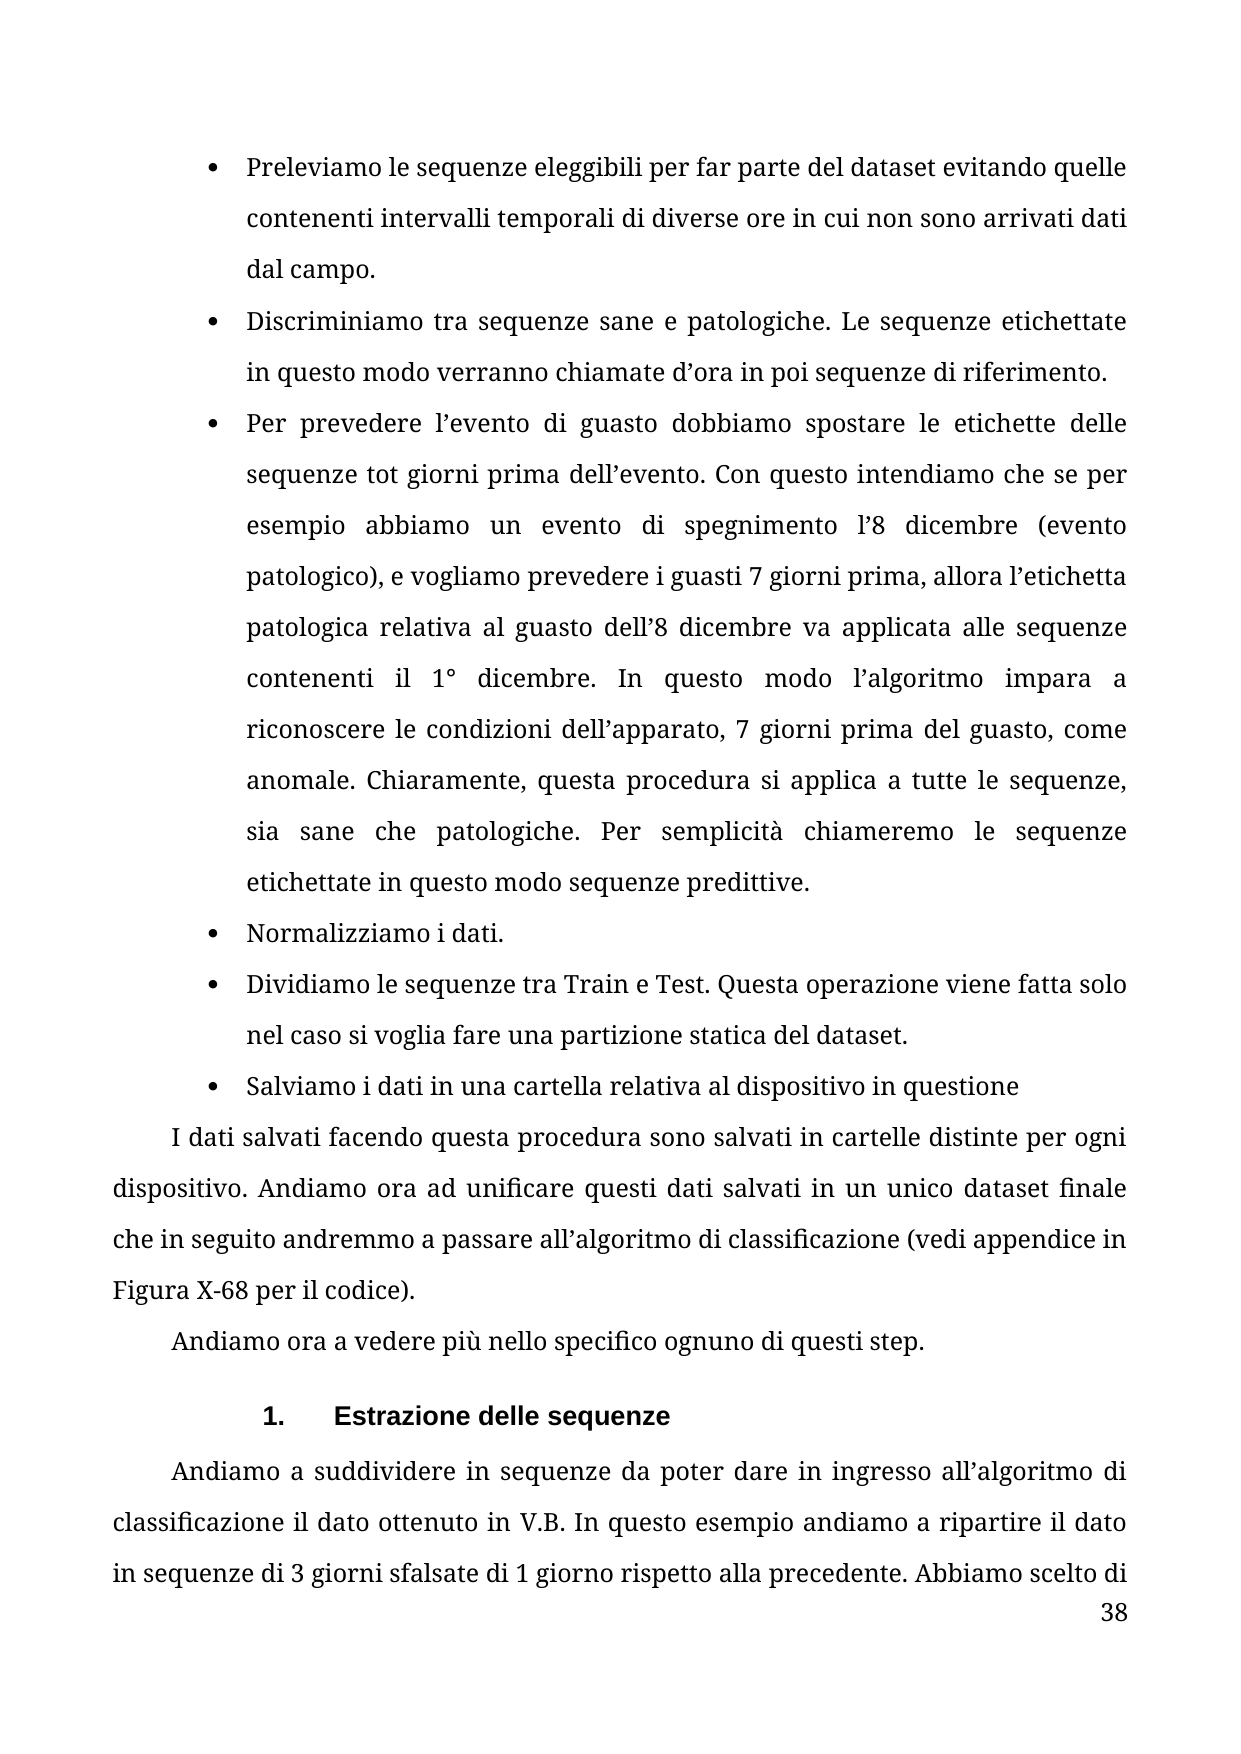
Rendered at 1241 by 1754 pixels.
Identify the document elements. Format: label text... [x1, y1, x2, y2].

list Per prevedere l’evento di guasto dobbiamo spostare le etichette delle sequenze tot giorni prima dell’evento. Con questo intendiamo che se per esempio abbiamo un evento di spegnimento l’8 dicembre (evento patologico), e vogliamo prevedere i guasti 7 giorni prima, allora l’etichetta patologica relativa al guasto dell’8 dicembre va applicata alle sequenze contenenti il 1° dicembre. In questo modo l’algoritmo impara a riconoscere le condizioni dell’apparato, 7 giorni prima del guasto, come anomale. Chiaramente, questa procedura si applica a tutte le sequenze, sia sane che patologiche. Per semplicità chiameremo le sequenze etichettate in questo modo sequenze predittive. [209, 405, 1128, 899]
list Discriminiamo tra sequenze sane e patologiche. Le sequenze etichettate in questo modo verranno chiamate d’ora in poi sequenze di riferimento. [209, 303, 1128, 388]
list Preleviamo le sequenze eleggibili per far parte del dataset evitando quelle contenenti intervalli temporali di diverse ore in cui non sono arrivati dati dal campo. [209, 150, 1128, 286]
list Salviamo i dati in una cartella relativa al dispositivo in questione [209, 1069, 1128, 1103]
subtitle Estrazione delle sequenze [262, 1400, 1128, 1431]
list Dividiamo le sequenze tra Train e Test. Questa operazione viene fatta solo nel caso si voglia fare una partizione statica del dataset. [209, 967, 1128, 1052]
text Andiamo ora a vedere più nello specifico ognuno di questi step. [112, 1324, 1128, 1358]
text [112, 1453, 1128, 1589]
list Normalizziamo i dati. [209, 916, 1128, 950]
